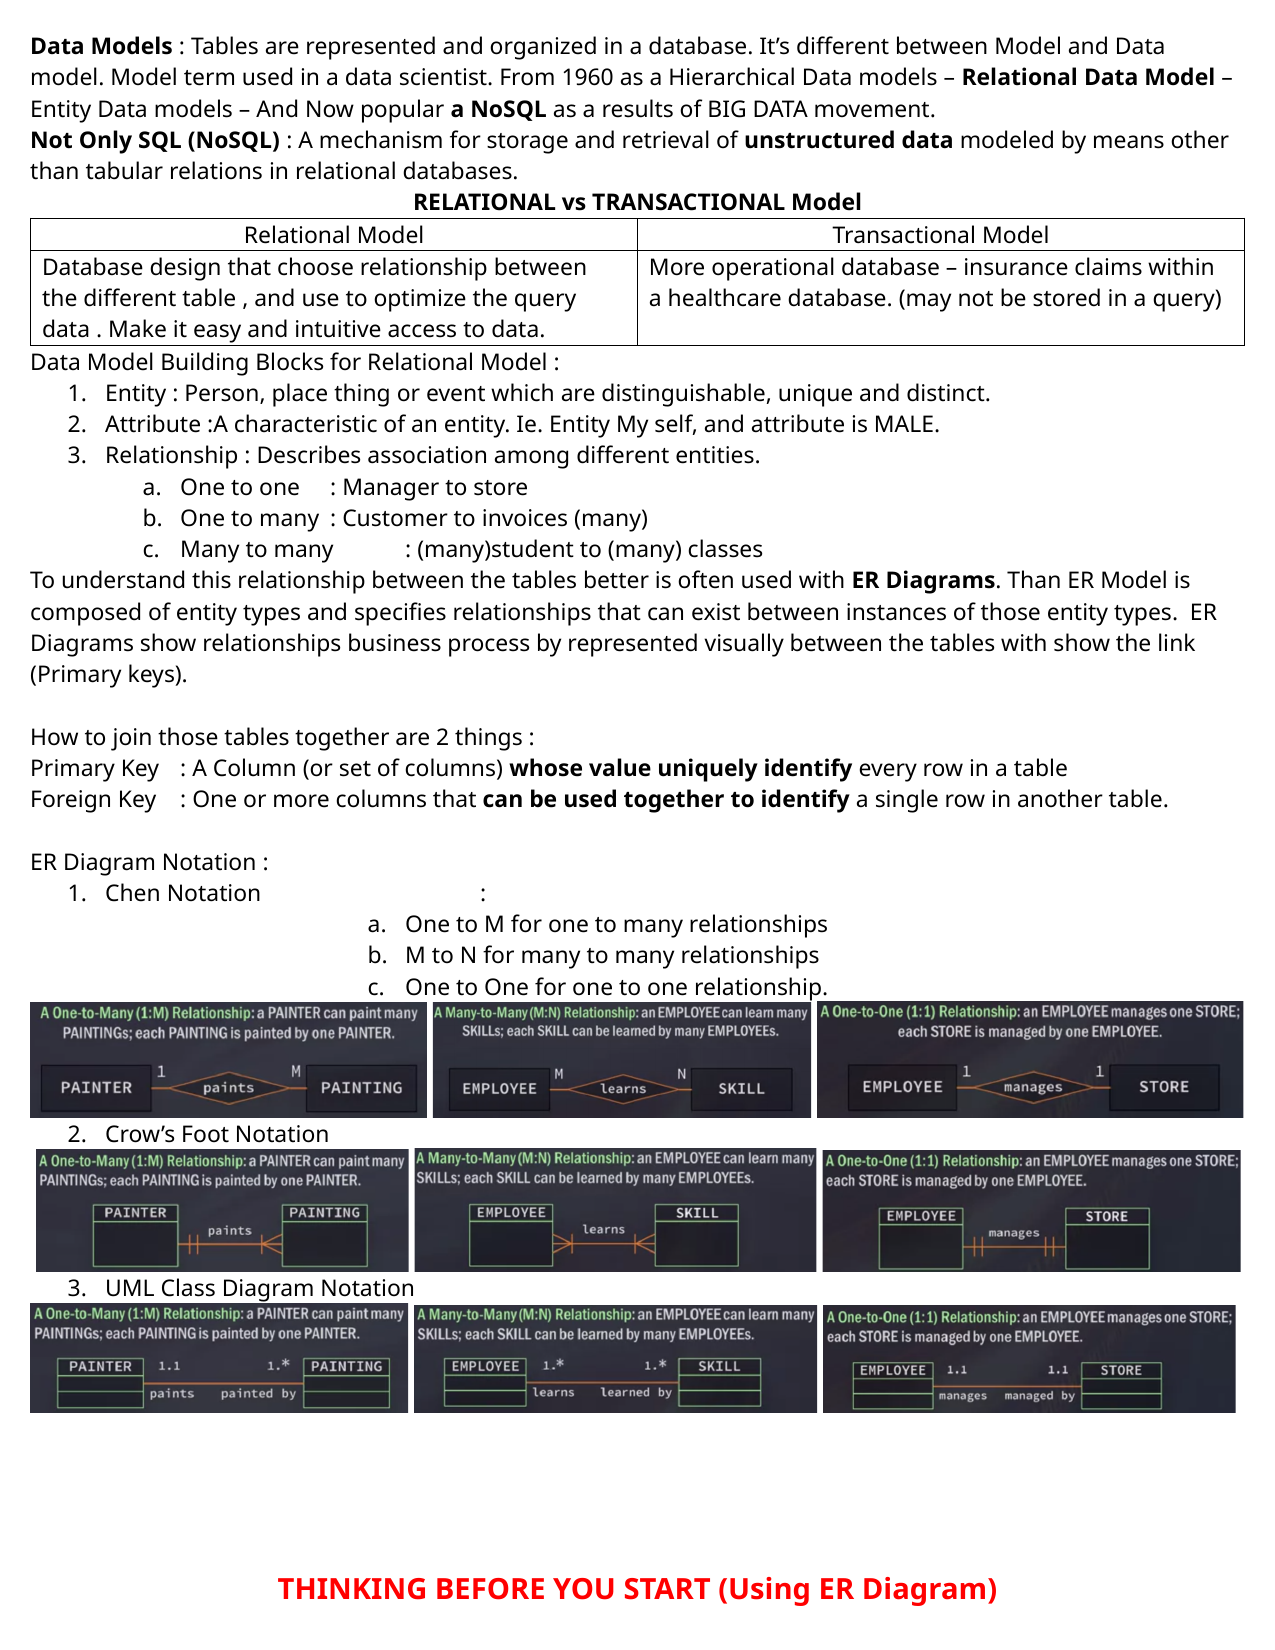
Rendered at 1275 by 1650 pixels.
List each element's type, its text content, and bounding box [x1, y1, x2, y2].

list One to one : Manager to store [142, 471, 1245, 502]
table_cell More operational database – insurance claims within a healthcare database. (may not be stored in a query) [638, 251, 1244, 344]
list One to One for one to one relationship. [367, 971, 1245, 1002]
text Primary Key : A Column (or set of columns) whose value uniquely identify every row in a table [30, 752, 1245, 783]
picture [822, 1150, 1241, 1272]
list One to M for one to many relationships [367, 908, 1245, 939]
text THINKING BEFORE YOU START (Using ER Diagram) [30, 1569, 1245, 1608]
picture [30, 1303, 409, 1413]
picture [36, 1149, 409, 1272]
text To understand this relationship between the tables better is often used with ER Diagrams. Than ER Model is composed of entity types and specifies relationships that can exist between instances of those entity types. ER Diagrams show relationships business process by represented visually between the tables with show the link (Primary keys). [30, 564, 1245, 689]
text RELATIONAL vs TRANSACTIONAL Model [30, 186, 1245, 217]
list Entity : Person, place thing or event which are distinguishable, unique and distinct. [67, 377, 1245, 408]
table_cell Database design that choose relationship between the different table , and use to optimize the query data . Make it easy and intuitive access to data. [31, 251, 637, 344]
list Relationship : Describes association among different entities. [67, 439, 1245, 471]
text How to join those tables together are 2 things : [30, 721, 1245, 752]
text Not Only SQL (NoSQL) : A mechanism for storage and retrieval of unstructured data modeled by means other than tabular relations in relational databases. [30, 124, 1245, 186]
table_header Relational Model [31, 219, 637, 250]
picture [414, 1305, 818, 1413]
picture [817, 1001, 1244, 1118]
picture [432, 1002, 812, 1118]
text Data Model Building Blocks for Relational Model : [30, 346, 1245, 377]
list Crow’s Foot Notation [67, 1118, 1245, 1149]
text ER Diagram Notation : [30, 846, 1245, 877]
text Foreign Key : One or more columns that can be used together to identify a single row in another table. [30, 783, 1245, 814]
list UML Class Diagram Notation [67, 1272, 1245, 1303]
picture [30, 1002, 427, 1118]
text Data Models : Tables are represented and organized in a database. It’s different between Model and Data model. Model term used in a data scientist. From 1960 as a Hierarchical Data models – Relational Data Model – Entity Data models – And Now popular a NoSQL as a results of BIG DATA movement. [30, 30, 1245, 124]
list Chen Notation : [67, 877, 1245, 908]
list Many to many : (many)student to (many) classes [142, 533, 1245, 564]
table_header Transactional Model [638, 219, 1244, 250]
picture [414, 1148, 817, 1272]
list M to N for many to many relationships [367, 939, 1245, 971]
picture [823, 1305, 1236, 1413]
list Attribute :A characteristic of an entity. Ie. Entity My self, and attribute is MALE. [67, 408, 1245, 439]
list One to many : Customer to invoices (many) [142, 502, 1245, 533]
